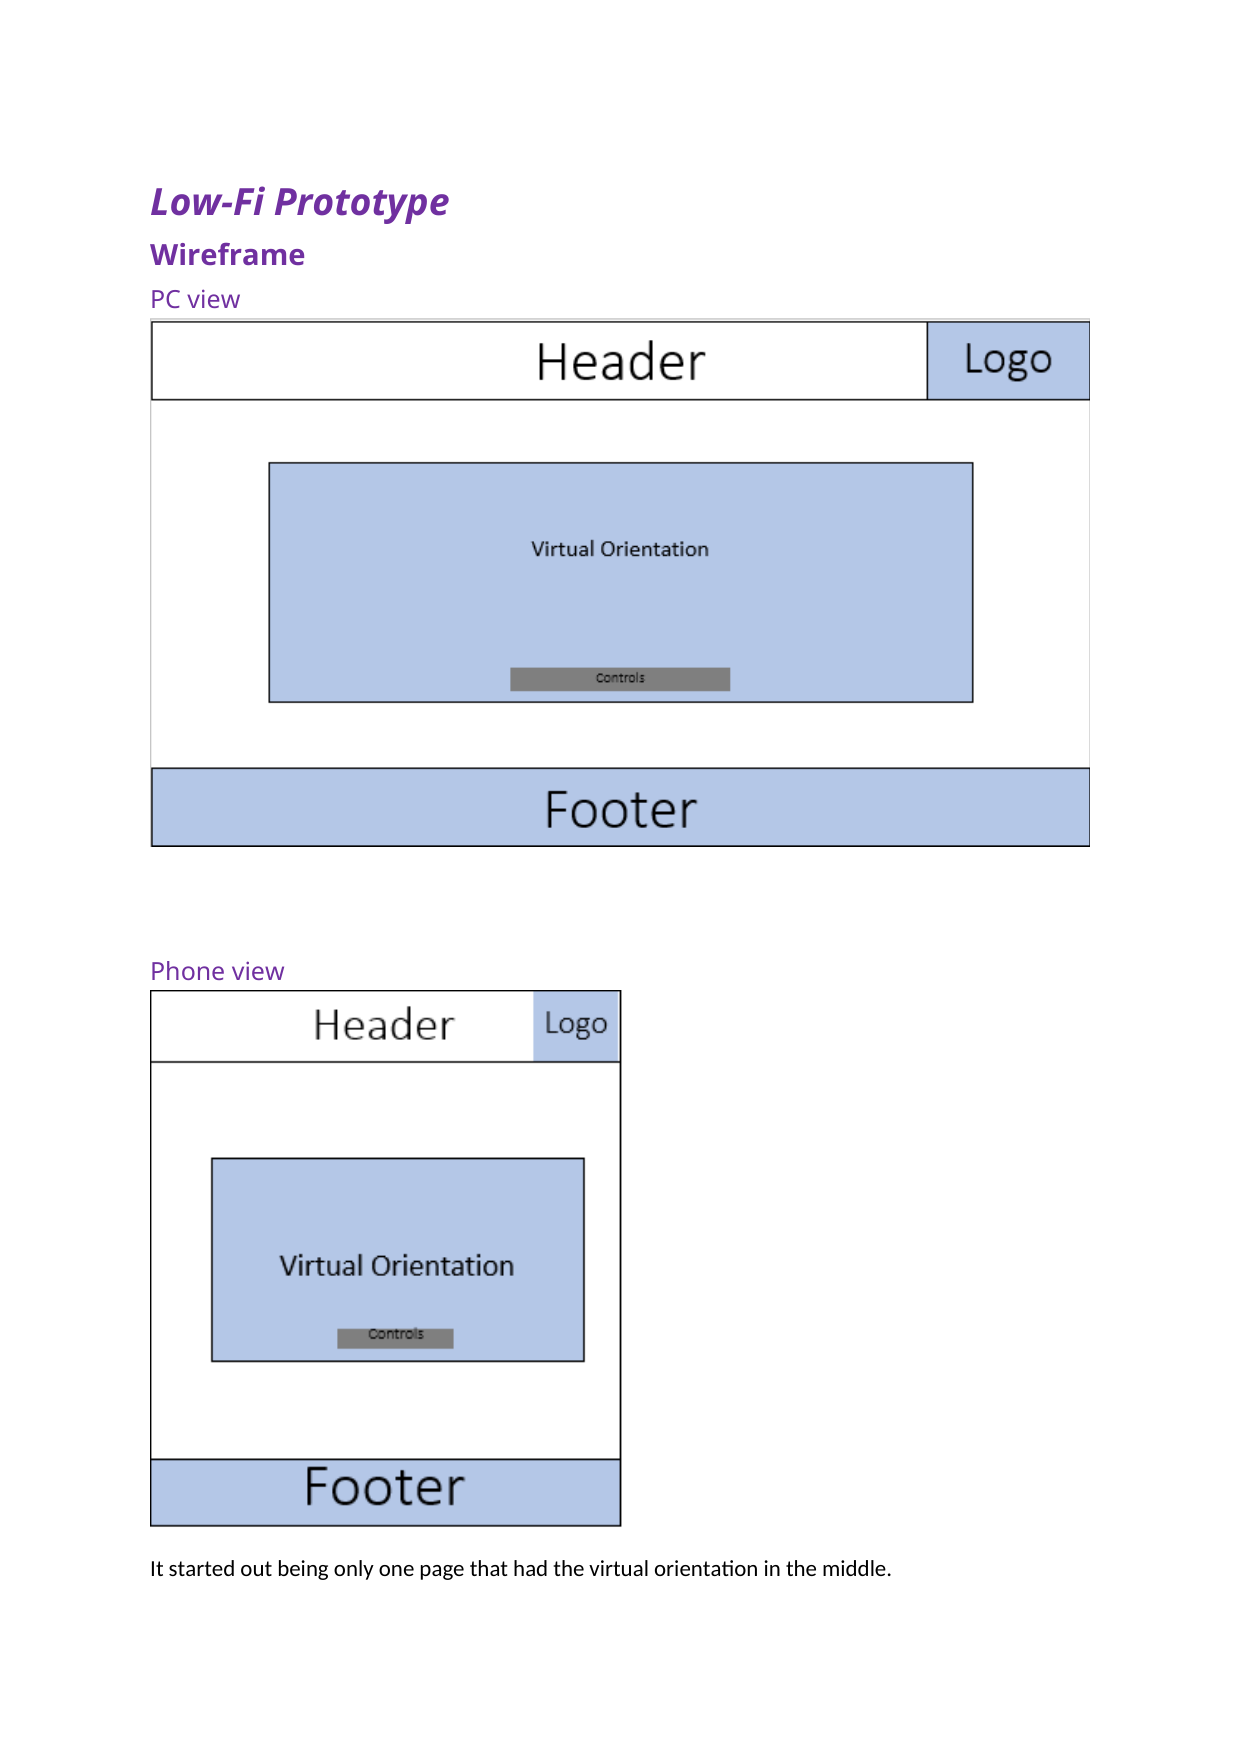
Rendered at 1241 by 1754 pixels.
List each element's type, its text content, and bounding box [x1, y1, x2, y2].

text It started out being only one page that had the virtual orientation in the middle. [150, 1554, 1090, 1582]
picture [150, 318, 1090, 847]
picture [150, 990, 625, 1537]
subtitle Low-Fi Prototype [150, 175, 1090, 226]
subtitle PC view [150, 281, 1090, 315]
subtitle Phone view [150, 954, 1090, 988]
subtitle Wireframe [150, 234, 1090, 274]
